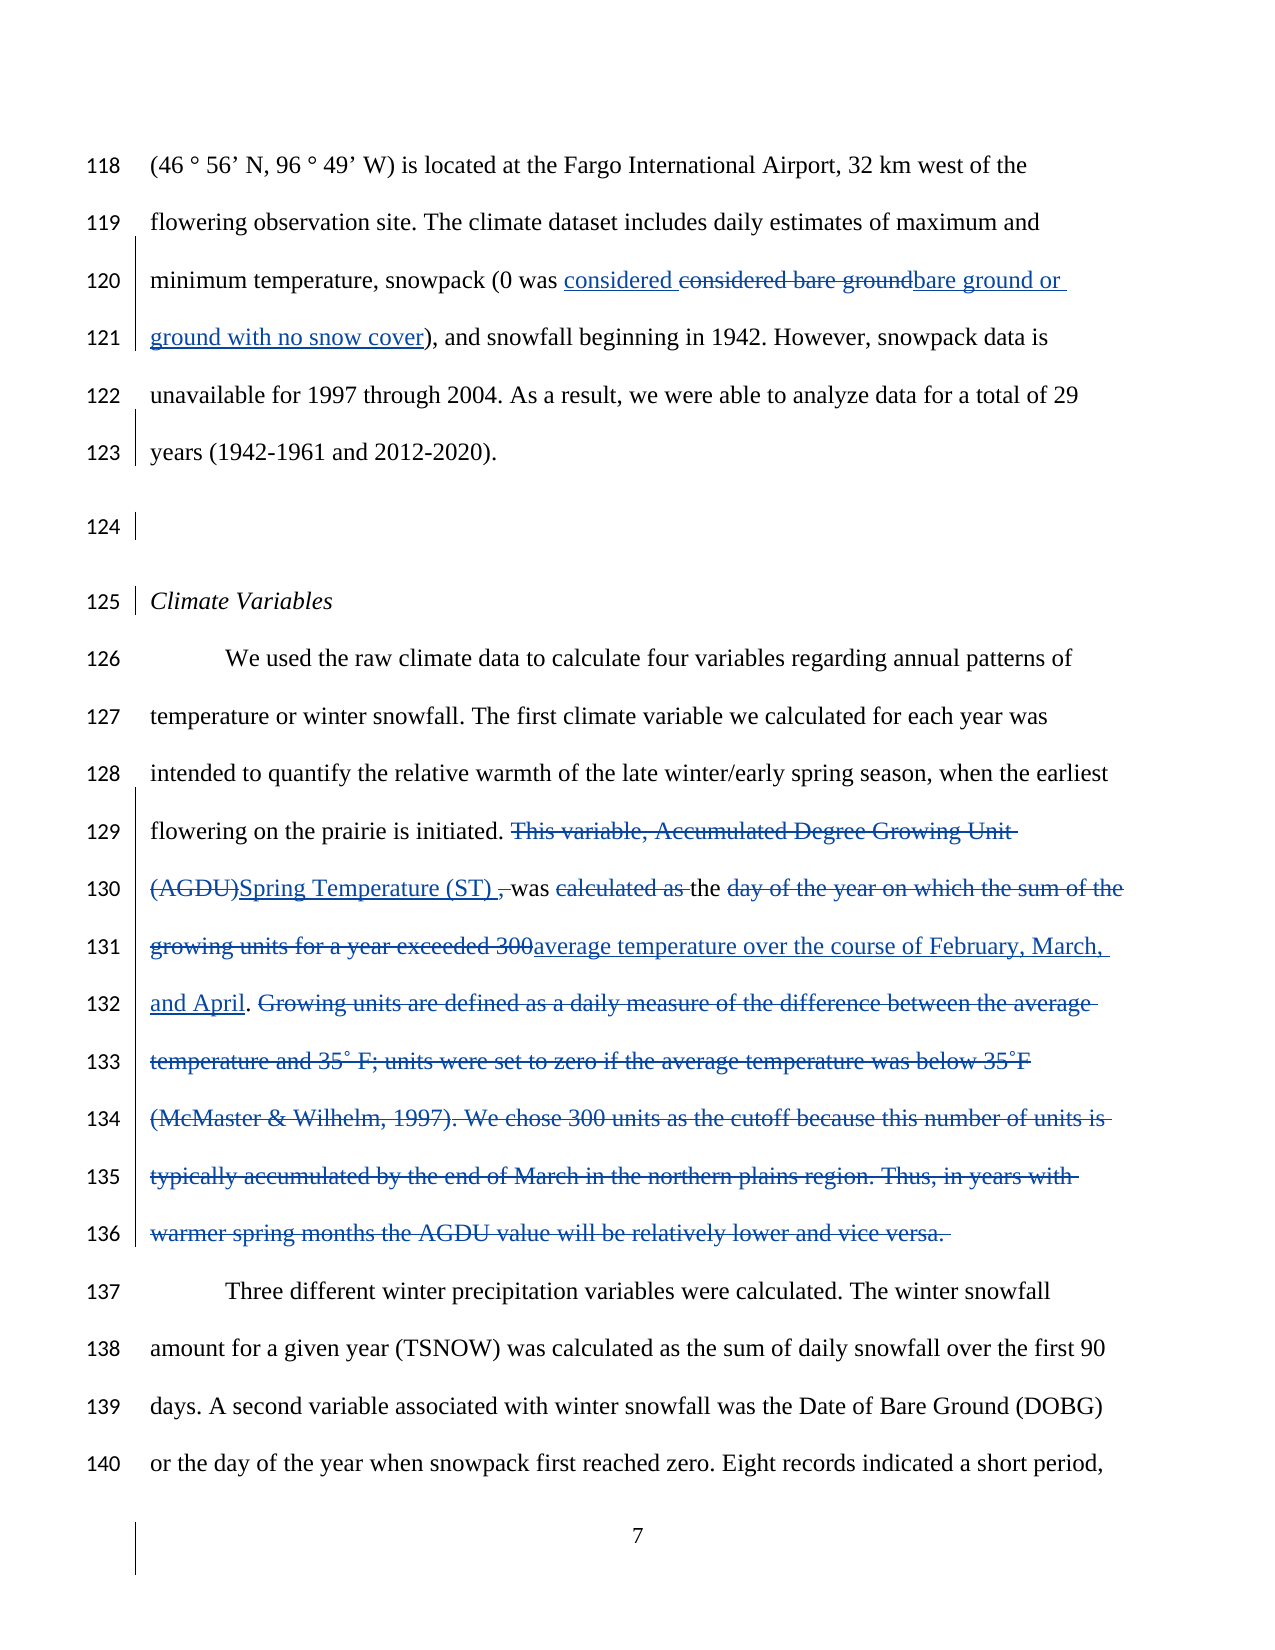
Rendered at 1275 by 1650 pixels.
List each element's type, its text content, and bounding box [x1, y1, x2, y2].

text We used the raw climate data to calculate four variables regarding annual patterns of temperature or winter snowfall. The first climate variable we calculated for each year was intended to quantify the relative warmth of the late winter/early spring season, when the earliest flowering on the prairie is initiated. was the . [150, 643, 1125, 1247]
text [150, 150, 1125, 466]
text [150, 1276, 1125, 1477]
subtitle Climate Variables [150, 586, 1125, 614]
